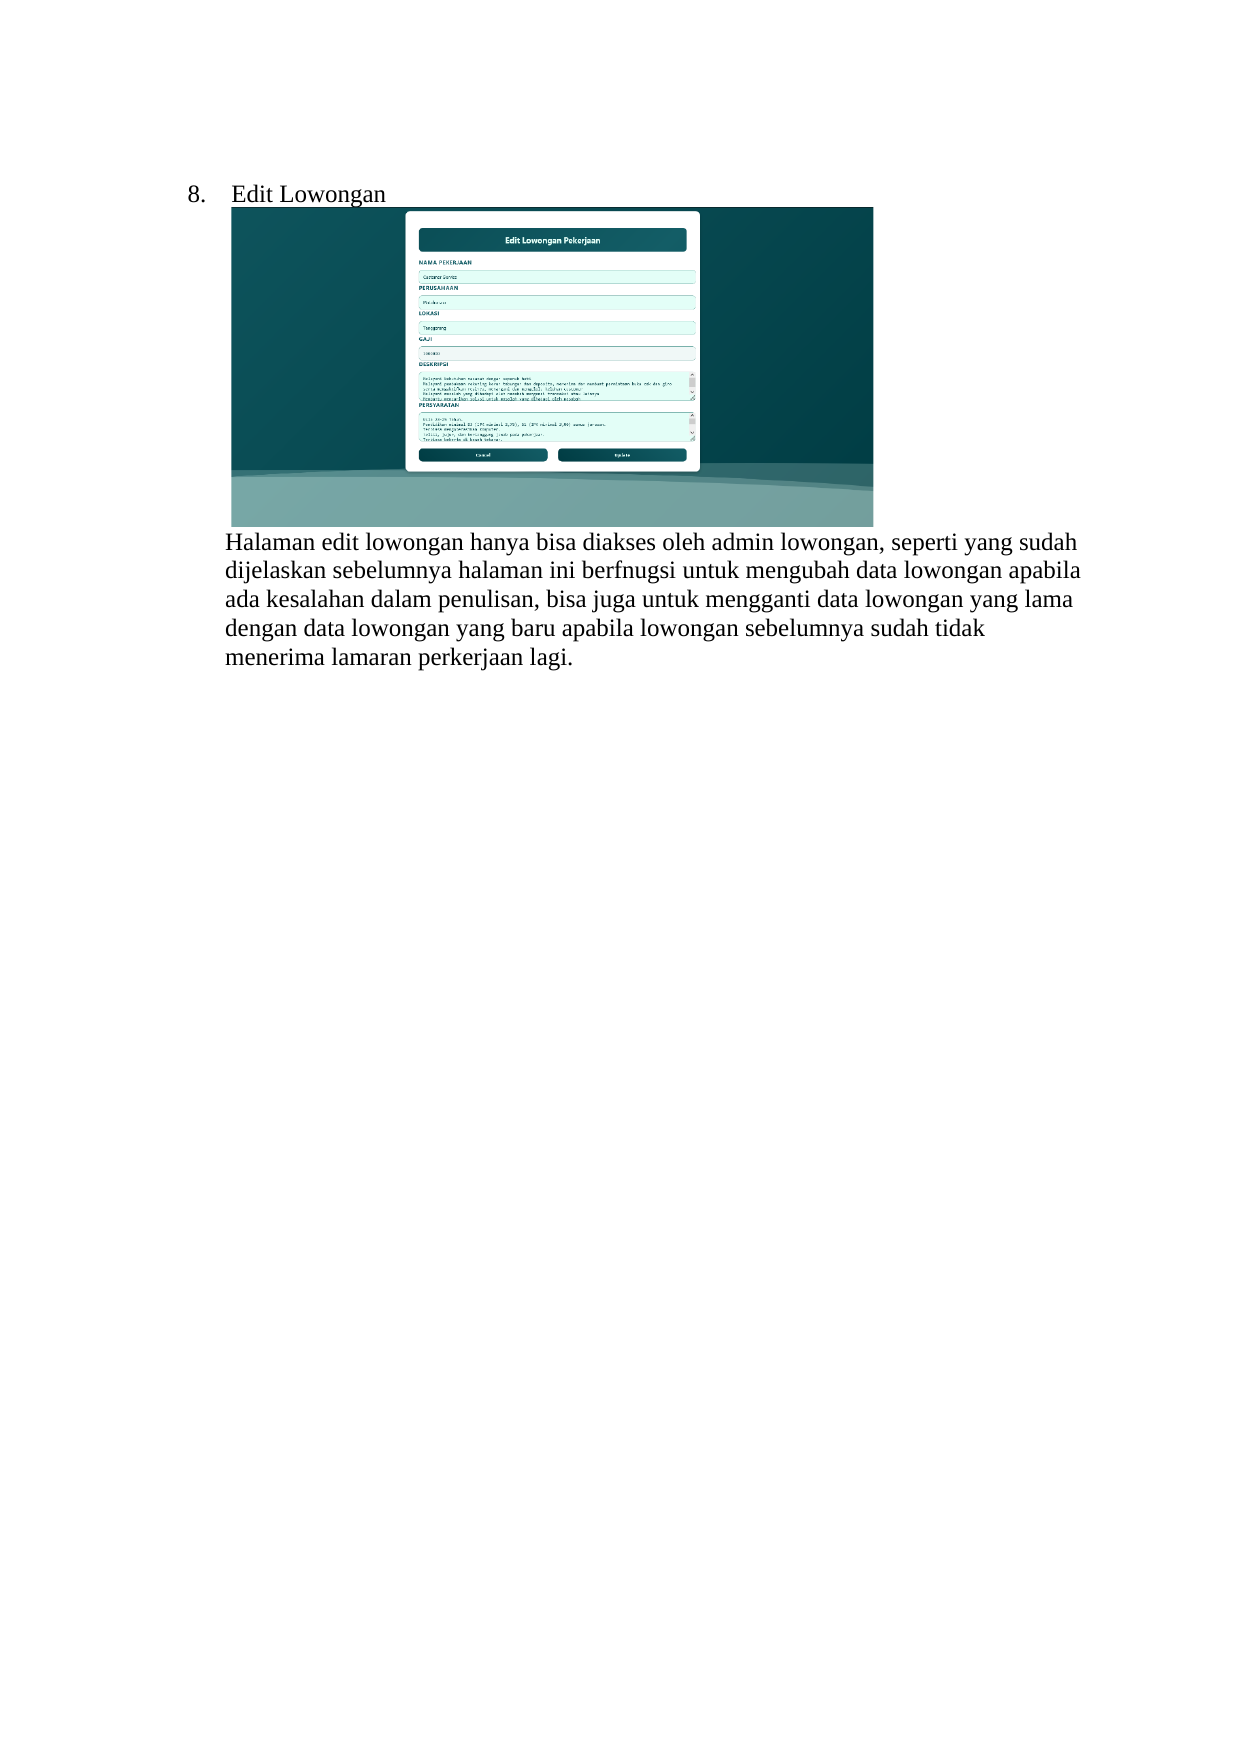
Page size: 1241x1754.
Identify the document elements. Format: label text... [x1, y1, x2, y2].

text Halaman edit lowongan hanya bisa diakses oleh admin lowongan, seperti yang sudah dijelaskan sebelumnya halaman ini berfnugsi untuk mengubah data lowongan apabila ada kesalahan dalam penulisan, bisa juga untuk mengganti data lowongan yang lama dengan data lowongan yang baru apabila lowongan sebelumnya sudah tidak menerima lamaran perkerjaan lagi. [225, 527, 1090, 671]
list Edit Lowongan [187, 179, 1090, 207]
picture [231, 207, 874, 527]
